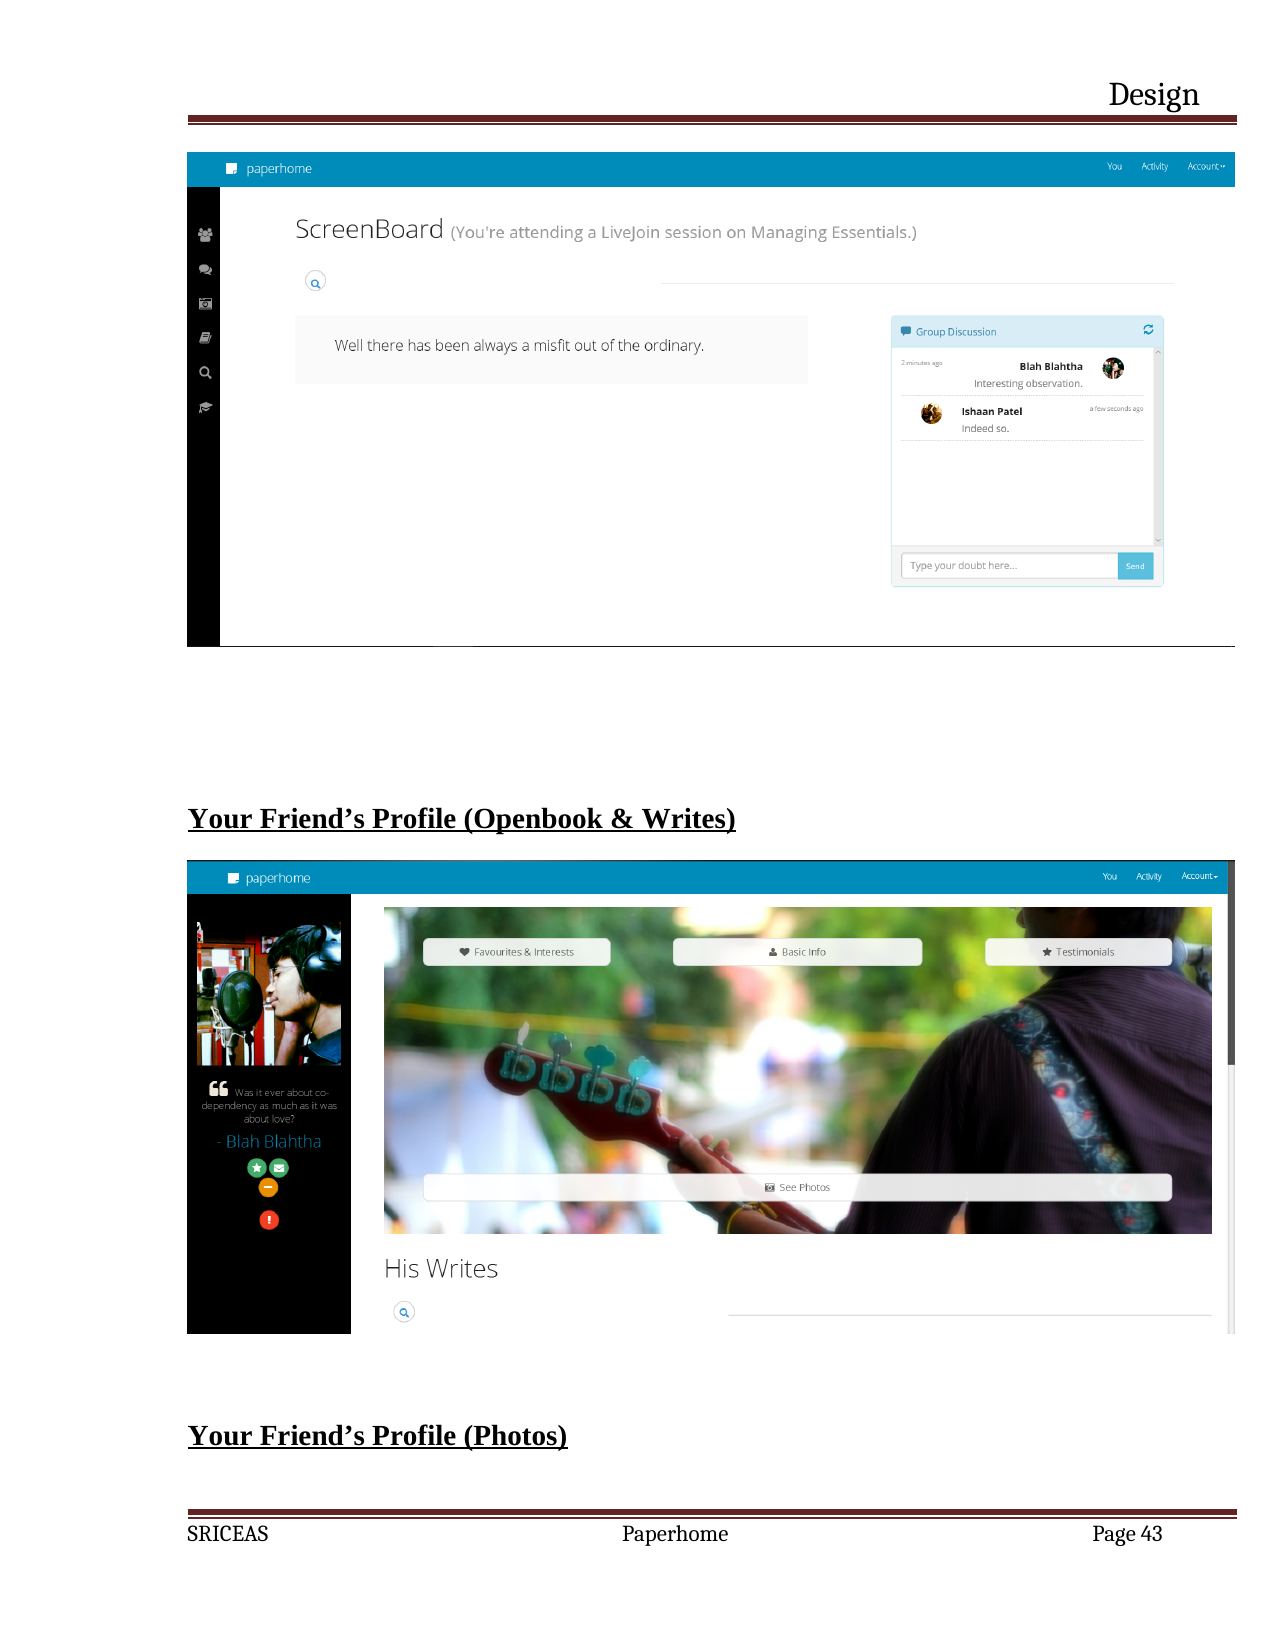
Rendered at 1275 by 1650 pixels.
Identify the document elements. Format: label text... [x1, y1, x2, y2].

picture [227, 164, 236, 173]
picture [187, 860, 1235, 1334]
picture [187, 188, 1235, 647]
text Your Friend’s Profile (Openbook & Writes) [187, 801, 1237, 835]
picture [228, 874, 238, 883]
text Your Friend’s Profile (Photos) [187, 1418, 1237, 1451]
